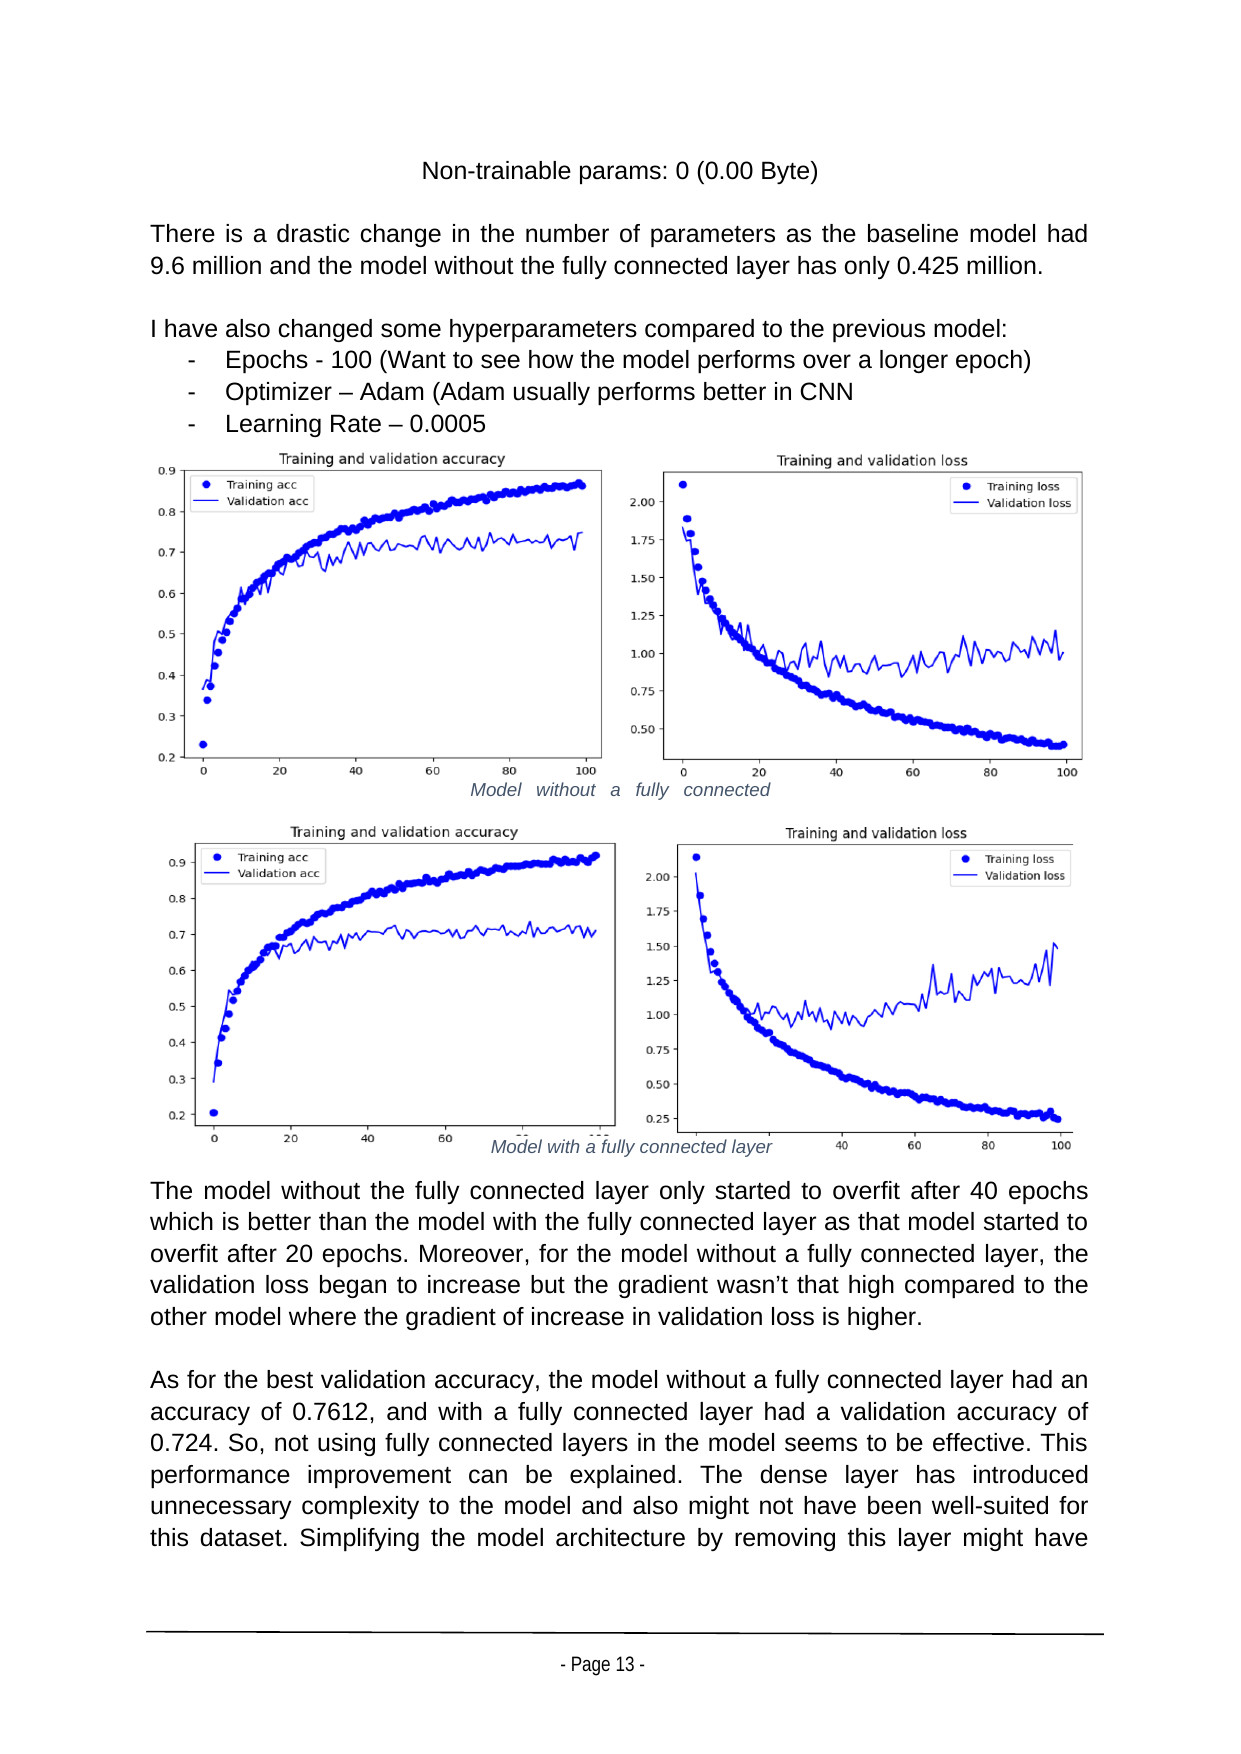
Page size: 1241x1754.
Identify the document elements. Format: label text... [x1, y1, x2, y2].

list Learning Rate – 0.0005 [187, 408, 1090, 437]
text Non-trainable params: 0 (0.00 Byte) [150, 156, 1090, 185]
list Epochs - 100 (Want to see how the model performs over a longer epoch) [187, 345, 1090, 374]
picture [150, 447, 607, 785]
picture [623, 448, 1083, 779]
picture [162, 822, 618, 1150]
text I have also changed some hyperparameters compared to the previous model: [150, 314, 1090, 343]
text There is a drastic change in the number of parameters as the baseline model had 9.6 million and the model without the fully connected layer has only 0.425 million. [150, 219, 1090, 279]
list Optimizer – Adam (Adam usually performs better in CNN [187, 377, 1090, 406]
picture [640, 822, 1074, 1152]
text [150, 1365, 1090, 1552]
text The model without the fully connected layer only started to overfit after 40 epochs which is better than the model with the fully connected layer as that model started to overfit after 20 epochs. Moreover, for the model without a fully connected layer, the validation loss began to increase but the gradient wasn’t that high compared to the other model where the gradient of increase in validation loss is higher. [150, 1144, 1090, 1331]
